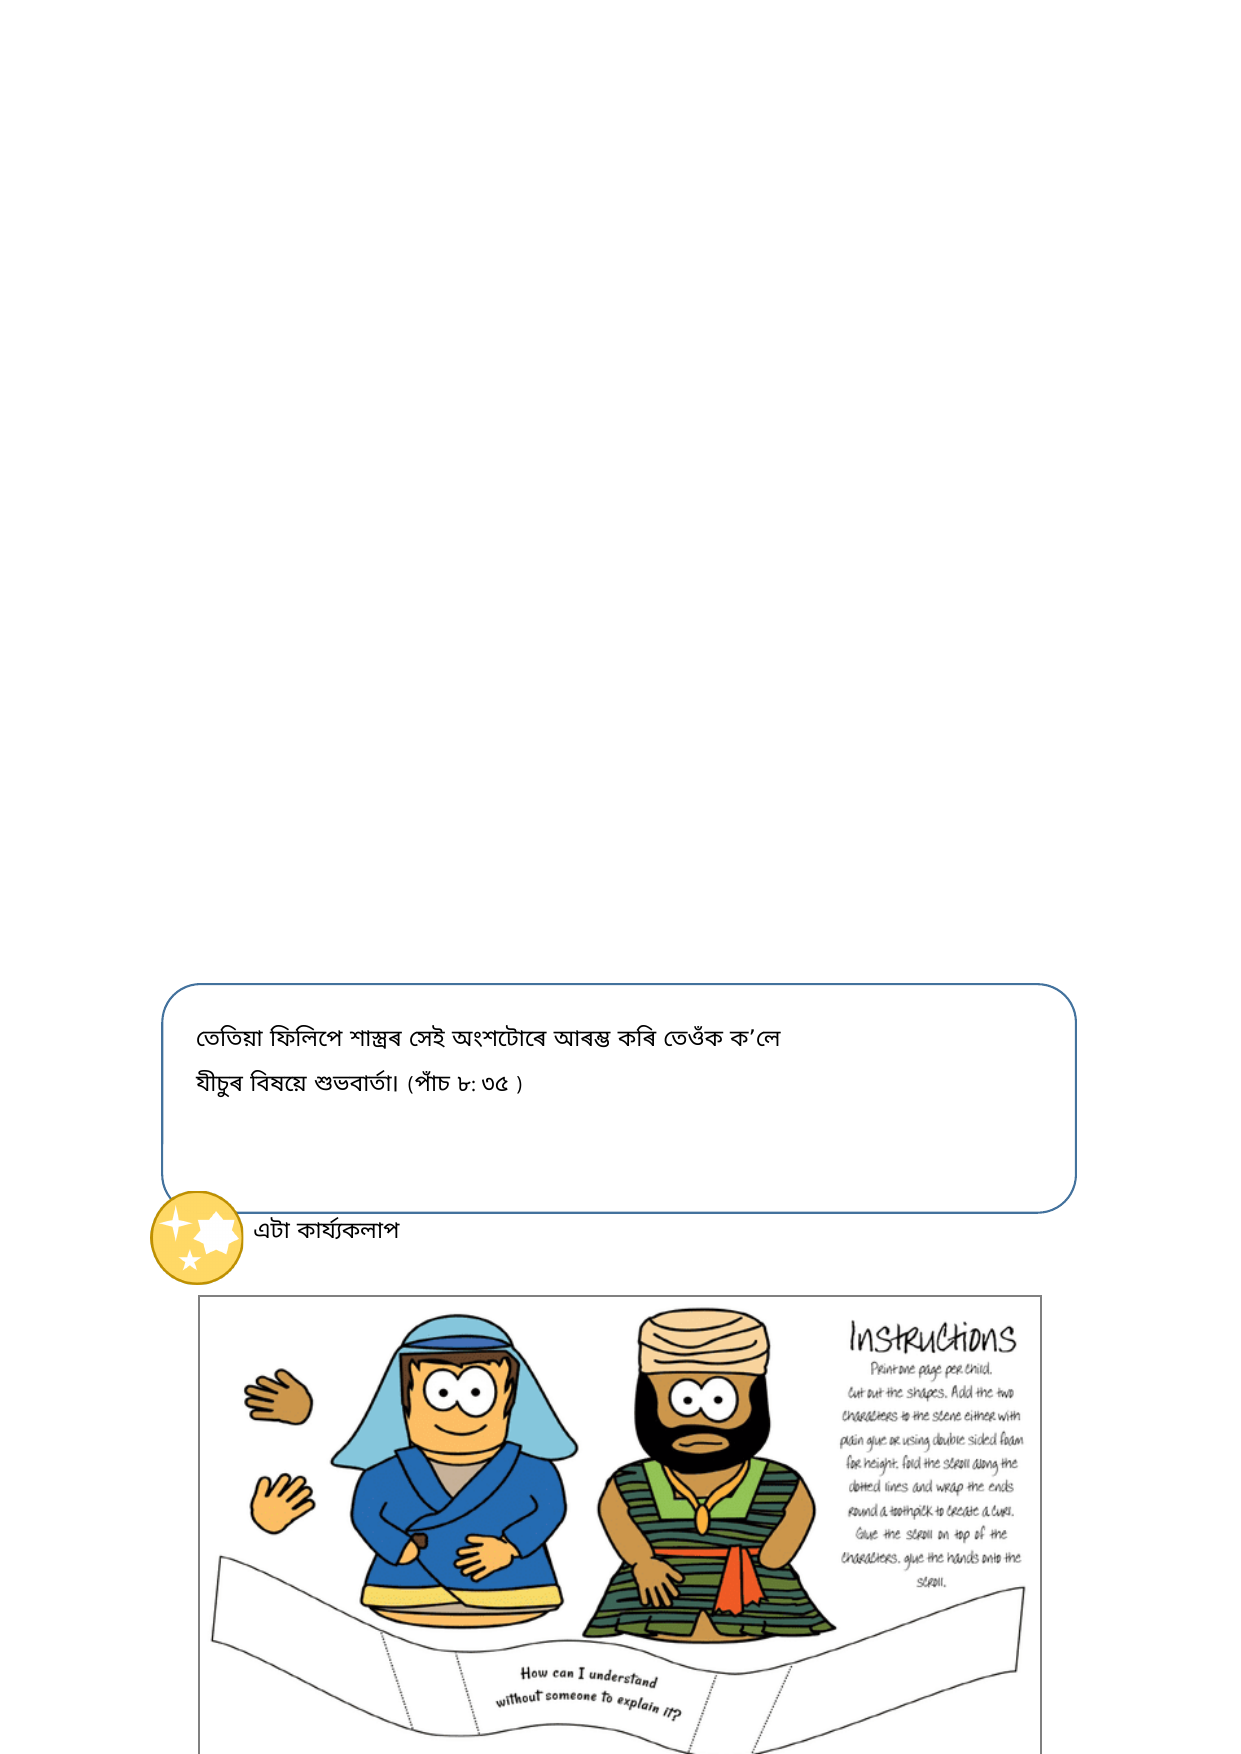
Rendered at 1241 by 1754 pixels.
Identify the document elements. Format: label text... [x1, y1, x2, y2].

text তেতিয়া ফিলিপে শাস্ত্ৰৰ সেই অংশটোৰে আৰম্ভ কৰি তেওঁক ক’লে [150, 1025, 1090, 1051]
text যীচুৰ বিষয়ে শুভবাৰ্তা। (পাঁচ ৮: ৩৫ ) [150, 1070, 1090, 1099]
picture [200, 1297, 1040, 1754]
text এটা কাৰ্য্যকলাপ [244, 1217, 1090, 1244]
picture [150, 1191, 244, 1285]
